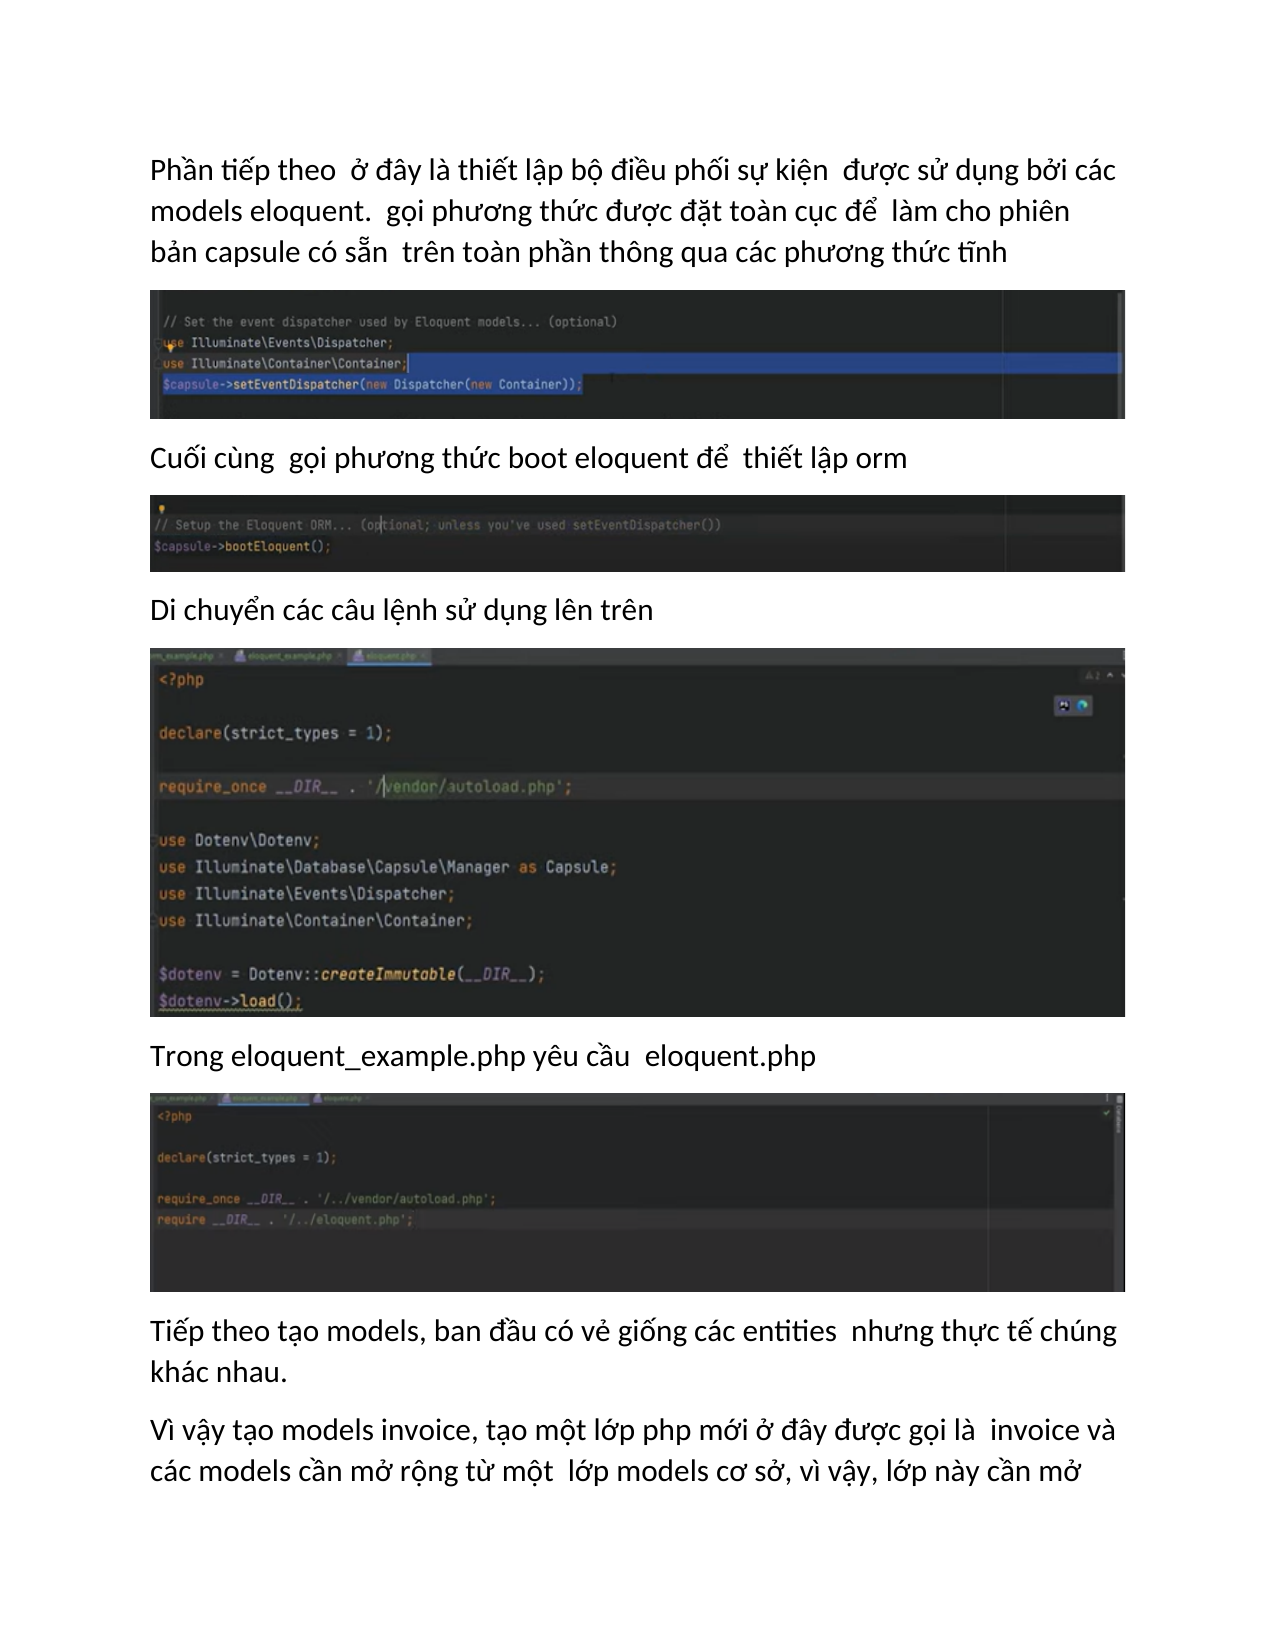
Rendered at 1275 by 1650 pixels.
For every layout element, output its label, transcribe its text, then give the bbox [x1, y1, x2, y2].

text Tiếp theo tạo models, ban đầu có vẻ giống các entities nhưng thực tế chúng khác nhau. [150, 1311, 1125, 1390]
picture [150, 290, 1125, 419]
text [150, 1410, 1125, 1489]
text Trong eloquent_example.php yêu cầu eloquent.php [150, 1036, 1125, 1074]
picture [150, 1093, 1125, 1292]
picture [150, 495, 1125, 572]
text Cuối cùng gọi phương thức boot eloquent để thiết lập orm [150, 438, 1125, 476]
text Di chuyển các câu lệnh sử dụng lên trên [150, 590, 1125, 628]
text Phần tiếp theo ở đây là thiết lập bộ điều phối sự kiện được sử dụng bởi các models eloquent. gọi phương thức được đặt toàn cục để làm cho phiên bản capsule có sẵn trên toàn phần thông qua các phương thức tĩnh [150, 150, 1125, 270]
picture [150, 648, 1125, 1017]
